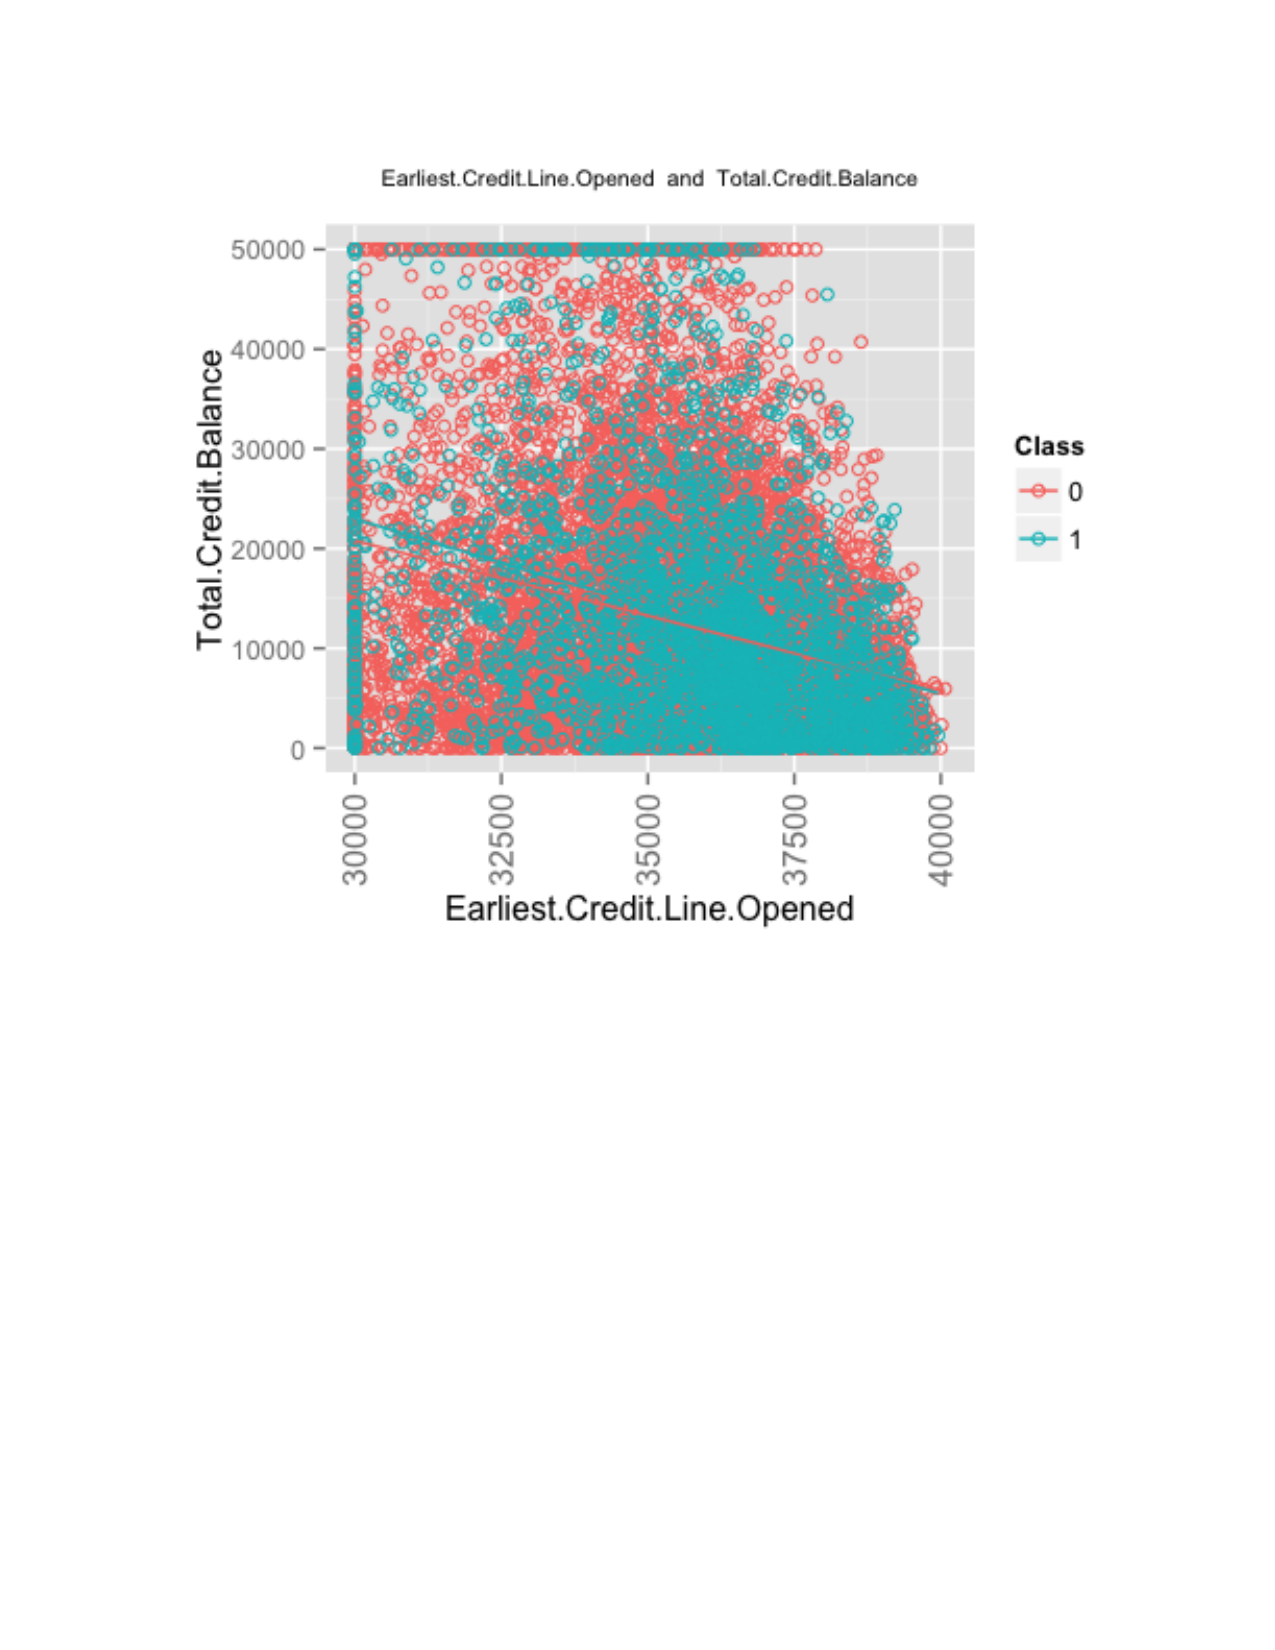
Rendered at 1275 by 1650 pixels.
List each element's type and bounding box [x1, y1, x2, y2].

picture [168, 150, 1169, 950]
